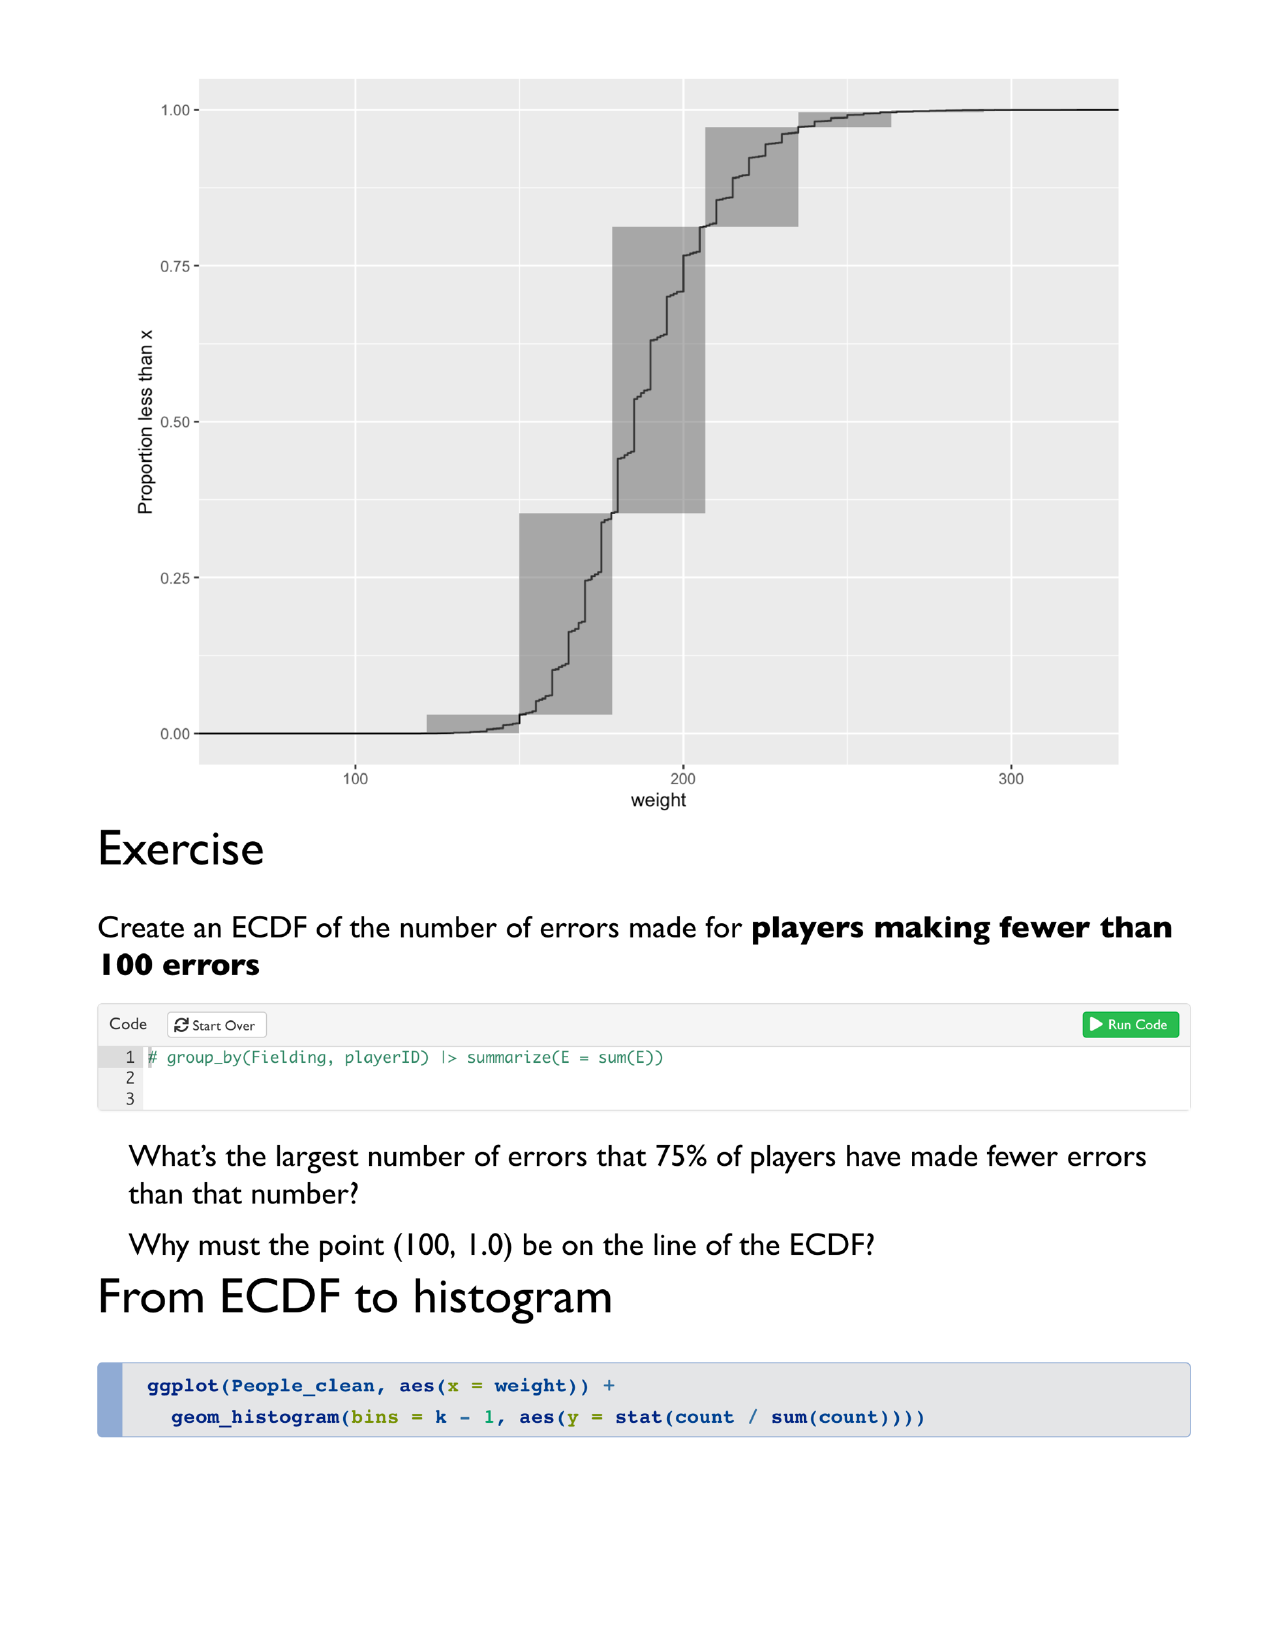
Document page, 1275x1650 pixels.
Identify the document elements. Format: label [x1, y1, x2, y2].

picture [75, 75, 1200, 1461]
